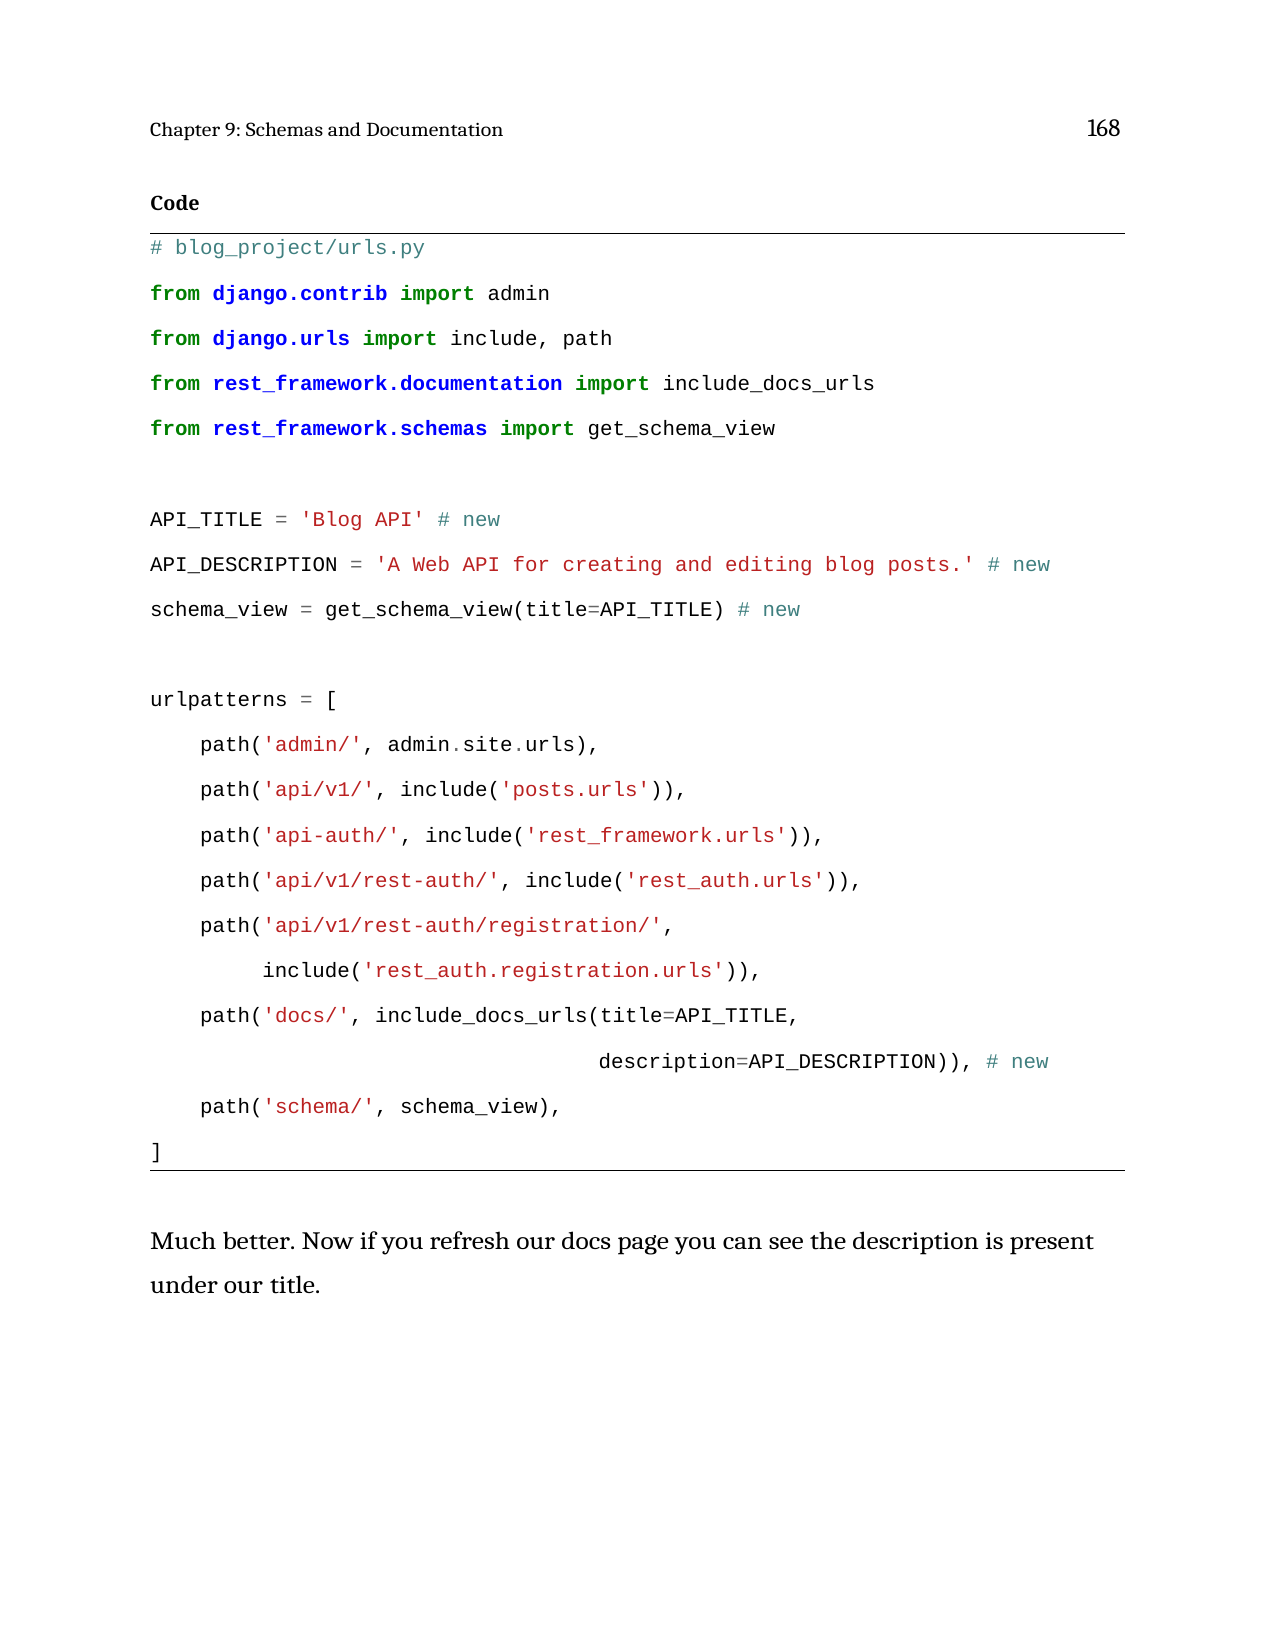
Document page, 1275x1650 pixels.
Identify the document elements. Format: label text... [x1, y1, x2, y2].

text from django.urls import include, path [150, 328, 1275, 351]
text Code [150, 189, 1275, 216]
text API_TITLE = 'Blog API' # new [150, 508, 1275, 532]
text path('admin/', admin.site.urls), path('api/v1/', include('posts.urls')), [200, 734, 748, 803]
text API_DESCRIPTION = 'A Web API for creating and editing blog posts.' # new schema_view = get_schema_view(title=API_TITLE) # new [150, 554, 1126, 622]
text description=API_DESCRIPTION)), # new [598, 1051, 1275, 1074]
text path('api-auth/', include('rest_framework.urls')), path('api/v1/rest-auth/', include('rest_auth.urls')), path('api/v1/rest-auth/registration/', [200, 825, 866, 938]
text from rest_framework.schemas import get_schema_view [150, 418, 1275, 442]
text # blog_project/urls.py [150, 237, 1275, 261]
text Much better. Now if you refresh our docs page you can see the description is present under our title. [150, 1227, 1126, 1299]
text urlpatterns = [ [150, 689, 1275, 713]
text path('schema/', schema_view), [200, 1096, 1275, 1119]
text from rest_framework.documentation import include_docs_urls [150, 373, 1275, 397]
text include('rest_auth.registration.urls')), path('docs/', include_docs_urls(title=API_TITLE, [200, 960, 830, 1029]
text from django.contrib import admin [150, 282, 1275, 306]
text ] [150, 1141, 1275, 1164]
